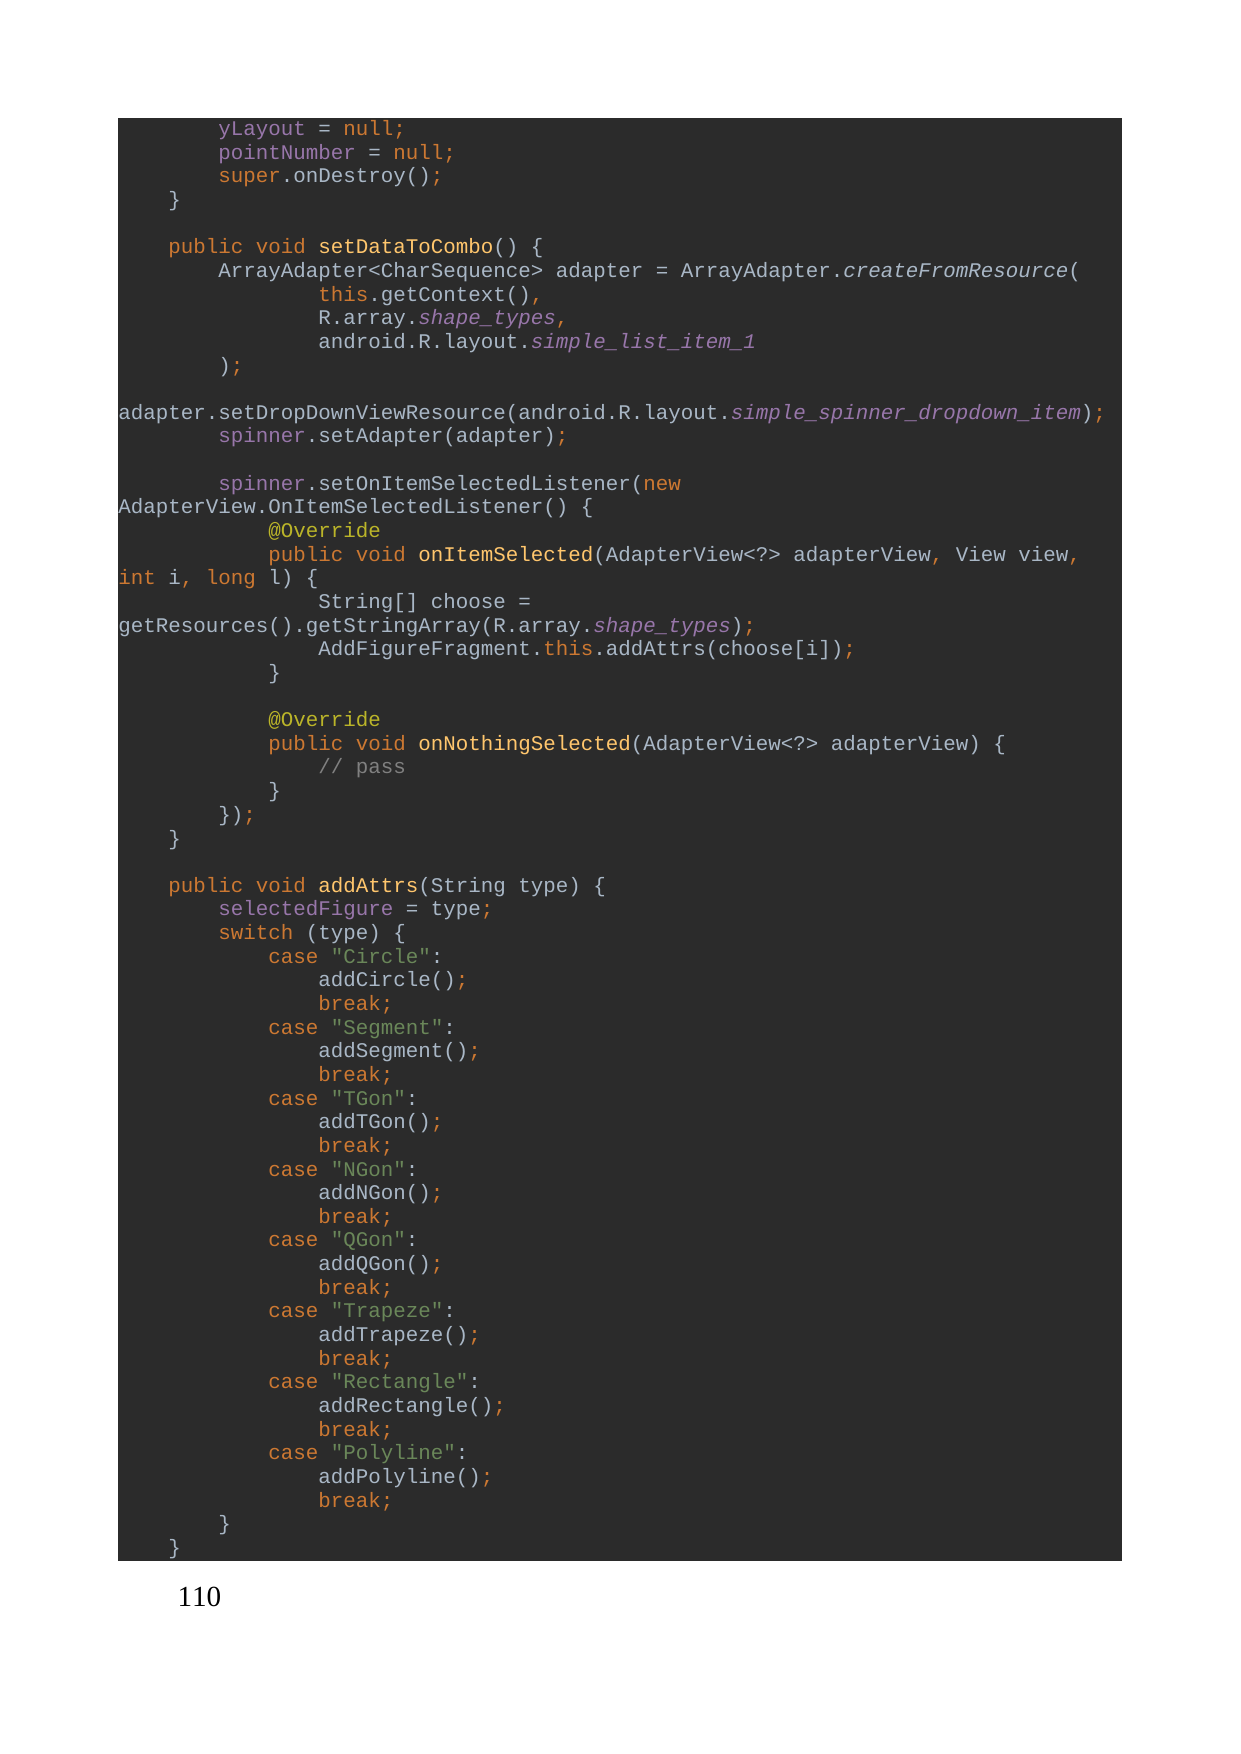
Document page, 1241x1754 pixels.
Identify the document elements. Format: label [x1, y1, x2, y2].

text [118, 118, 1122, 1561]
